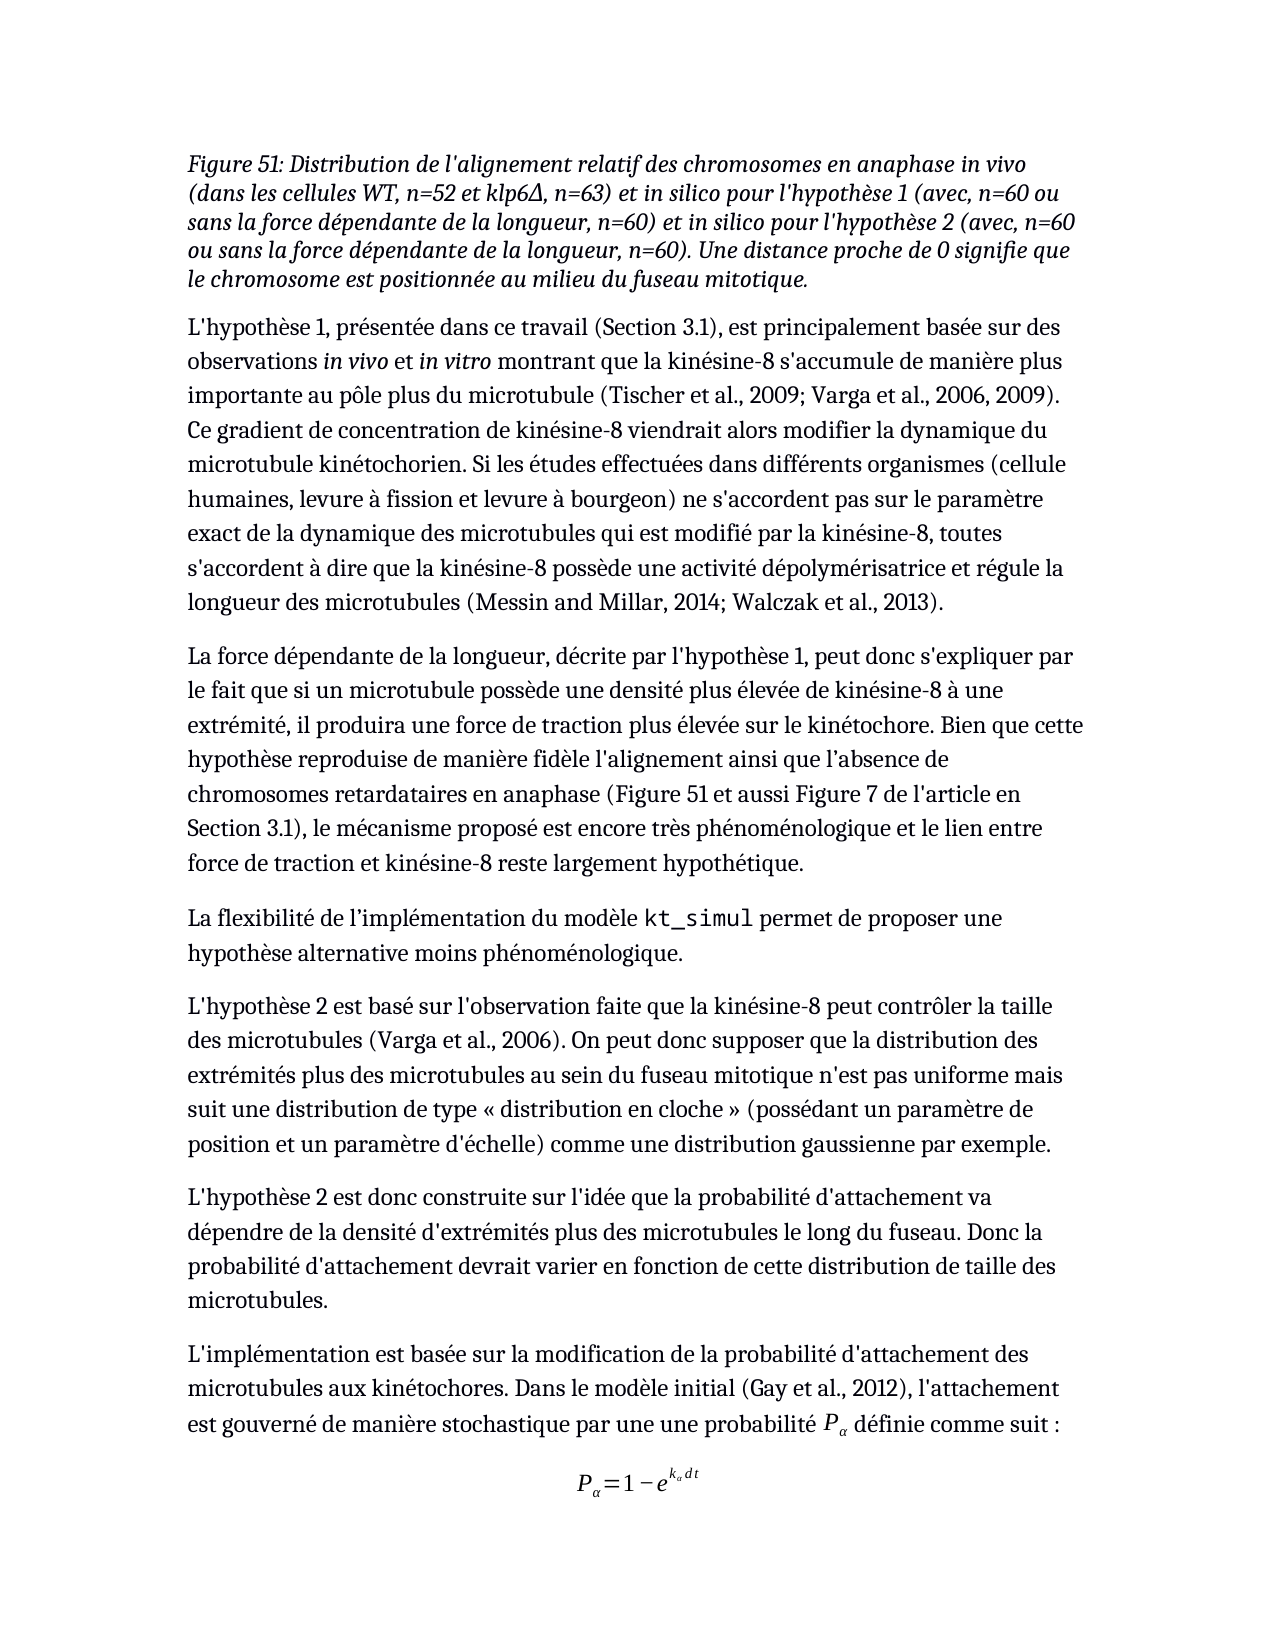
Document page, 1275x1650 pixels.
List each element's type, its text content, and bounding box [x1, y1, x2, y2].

text L'hypothèse 1, présentée dans ce travail (Section 3.1), est principalement basée sur des observations in vivo et in vitro montrant que la kinésine-8 s'accumule de manière plus importante au pôle plus du microtubule (Tischer et al., 2009; Varga et al., 2006, 2009). Ce gradient de concentration de kinésine-8 viendrait alors modifier la dynamique du microtubule kinétochorien. Si les études effectuées dans différents organismes (cellule humaines, levure à fission et levure à bourgeon) ne s'accordent pas sur le paramètre exact de la dynamique des microtubules qui est modifié par la kinésine-8, toutes s'accordent à dire que la kinésine-8 possède une activité dépolymérisatrice et régule la longueur des microtubules (Messin and Millar, 2014; Walczak et al., 2013). [187, 312, 1087, 617]
text L'hypothèse 2 est donc construite sur l'idée que la probabilité d'attachement va dépendre de la densité d'extrémités plus des microtubules le long du fuseau. Donc la probabilité d'attachement devrait varier en fonction de cette distribution de taille des microtubules. [187, 1183, 1087, 1315]
text Figure 51: Distribution de l'alignement relatif des chromosomes en anaphase in vivo (dans les cellules WT, n=52 et klp6Δ, n=63) et in silico pour l'hypothèse 1 (avec, n=60 ou sans la force dépendante de la longueur, n=60) et in silico pour l'hypothèse 2 (avec, n=60 ou sans la force dépendante de la longueur, n=60). Une distance proche de 0 signifie que le chromosome est positionnée au milieu du fuseau mitotique. [187, 150, 1087, 294]
text L'implémentation est basée sur la modification de la probabilité d'attachement des microtubules aux kinétochores. Dans le modèle initial (Gay et al., 2012), l'attachement est gouverné de manière stochastique par une une probabilité définie comme suit : [187, 1340, 1087, 1440]
text La force dépendante de la longueur, décrite par l'hypothèse 1, peut donc s'expliquer par le fait que si un microtubule possède une densité plus élevée de kinésine-8 à une extrémité, il produira une force de traction plus élevée sur le kinétochore. Bien que cette hypothèse reproduise de manière fidèle l'alignement ainsi que l’absence de chromosomes retardataires en anaphase (Figure 51 et aussi Figure 7 de l'article en Section 3.1), le mécanisme proposé est encore très phénoménologique et le lien entre force de traction et kinésine-8 reste largement hypothétique. [187, 642, 1087, 877]
text L'hypothèse 2 est basé sur l'observation faite que la kinésine-8 peut contrôler la taille des microtubules (Varga et al., 2006). On peut donc supposer que la distribution des extrémités plus des microtubules au sein du fuseau mitotique n'est pas uniforme mais suit une distribution de type « distribution en cloche » (possédant un paramètre de position et un paramètre d'échelle) comme une distribution gaussienne par exemple. [187, 992, 1087, 1158]
text La flexibilité de l’implémentation du modèle kt_simul permet de proposer une hypothèse alternative moins phénoménologique. [187, 902, 1087, 967]
